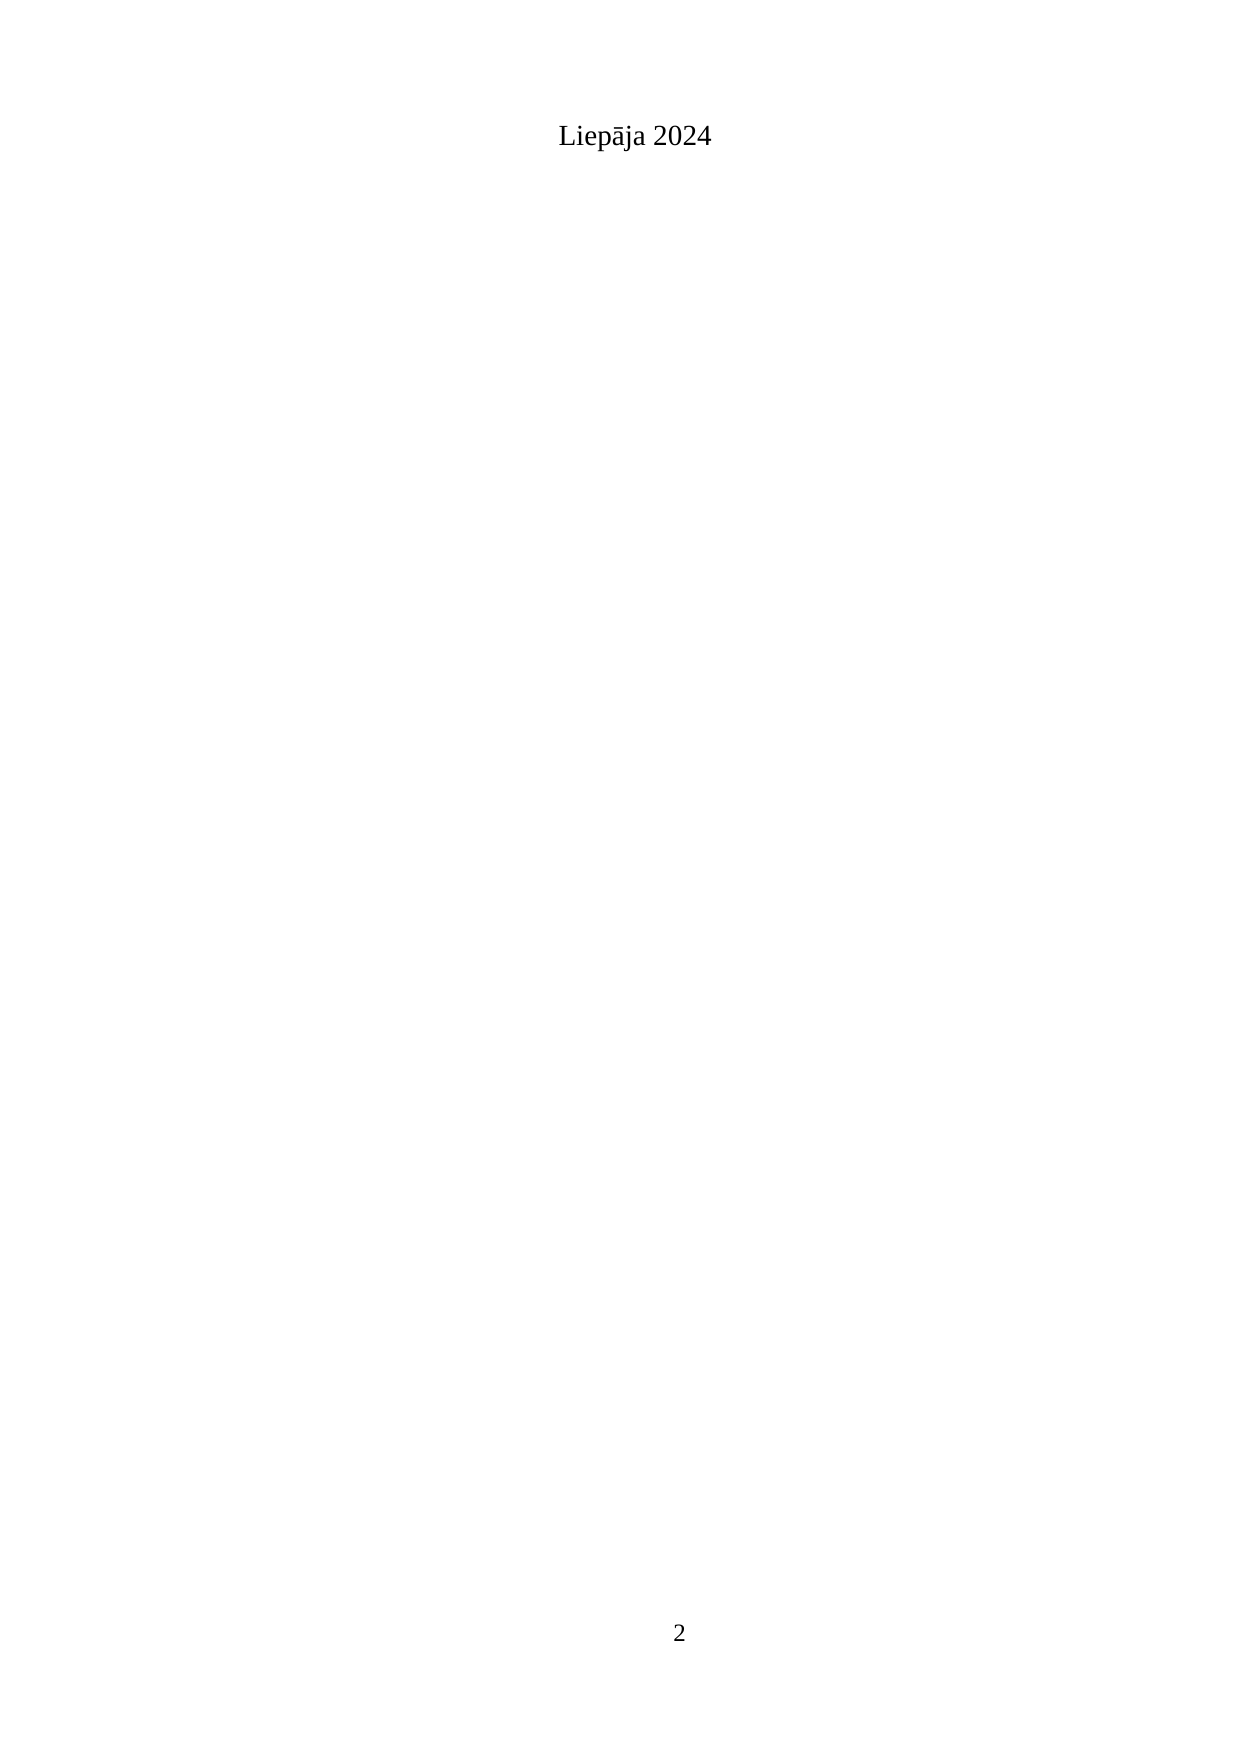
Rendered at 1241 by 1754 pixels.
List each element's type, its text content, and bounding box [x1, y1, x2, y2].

text Liepāja 2024 [148, 118, 1122, 152]
